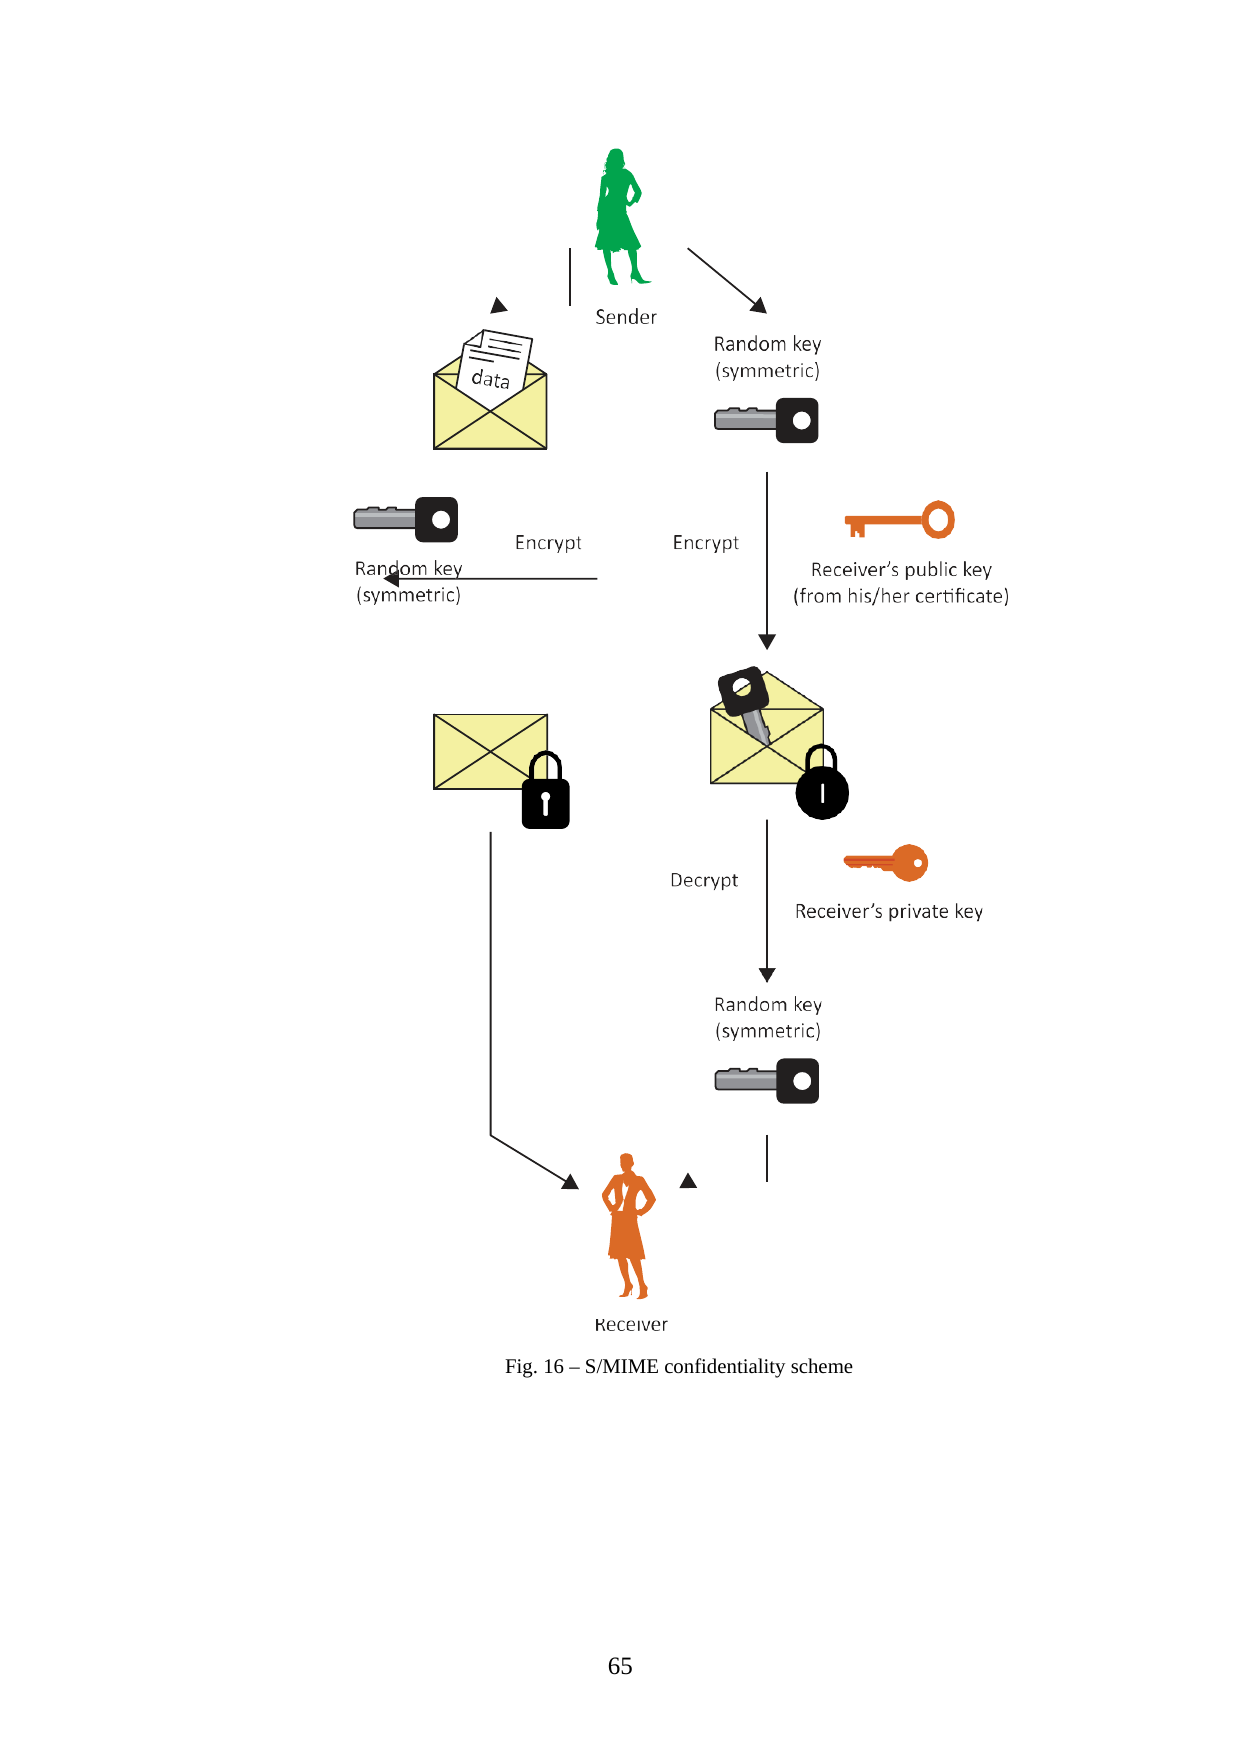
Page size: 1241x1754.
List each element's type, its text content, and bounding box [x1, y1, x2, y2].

text Fig. 16 – S/MIME confidentiality scheme [505, 1354, 1109, 1378]
picture [715, 335, 821, 381]
picture [529, 750, 562, 778]
picture [617, 1180, 629, 1211]
picture [671, 666, 983, 983]
picture [356, 560, 462, 605]
picture [463, 329, 523, 353]
picture [596, 1319, 668, 1331]
picture [674, 535, 739, 553]
picture [794, 561, 1008, 606]
picture [596, 308, 657, 324]
picture [715, 996, 822, 1041]
picture [516, 535, 582, 553]
picture [472, 369, 509, 389]
picture [921, 500, 955, 539]
